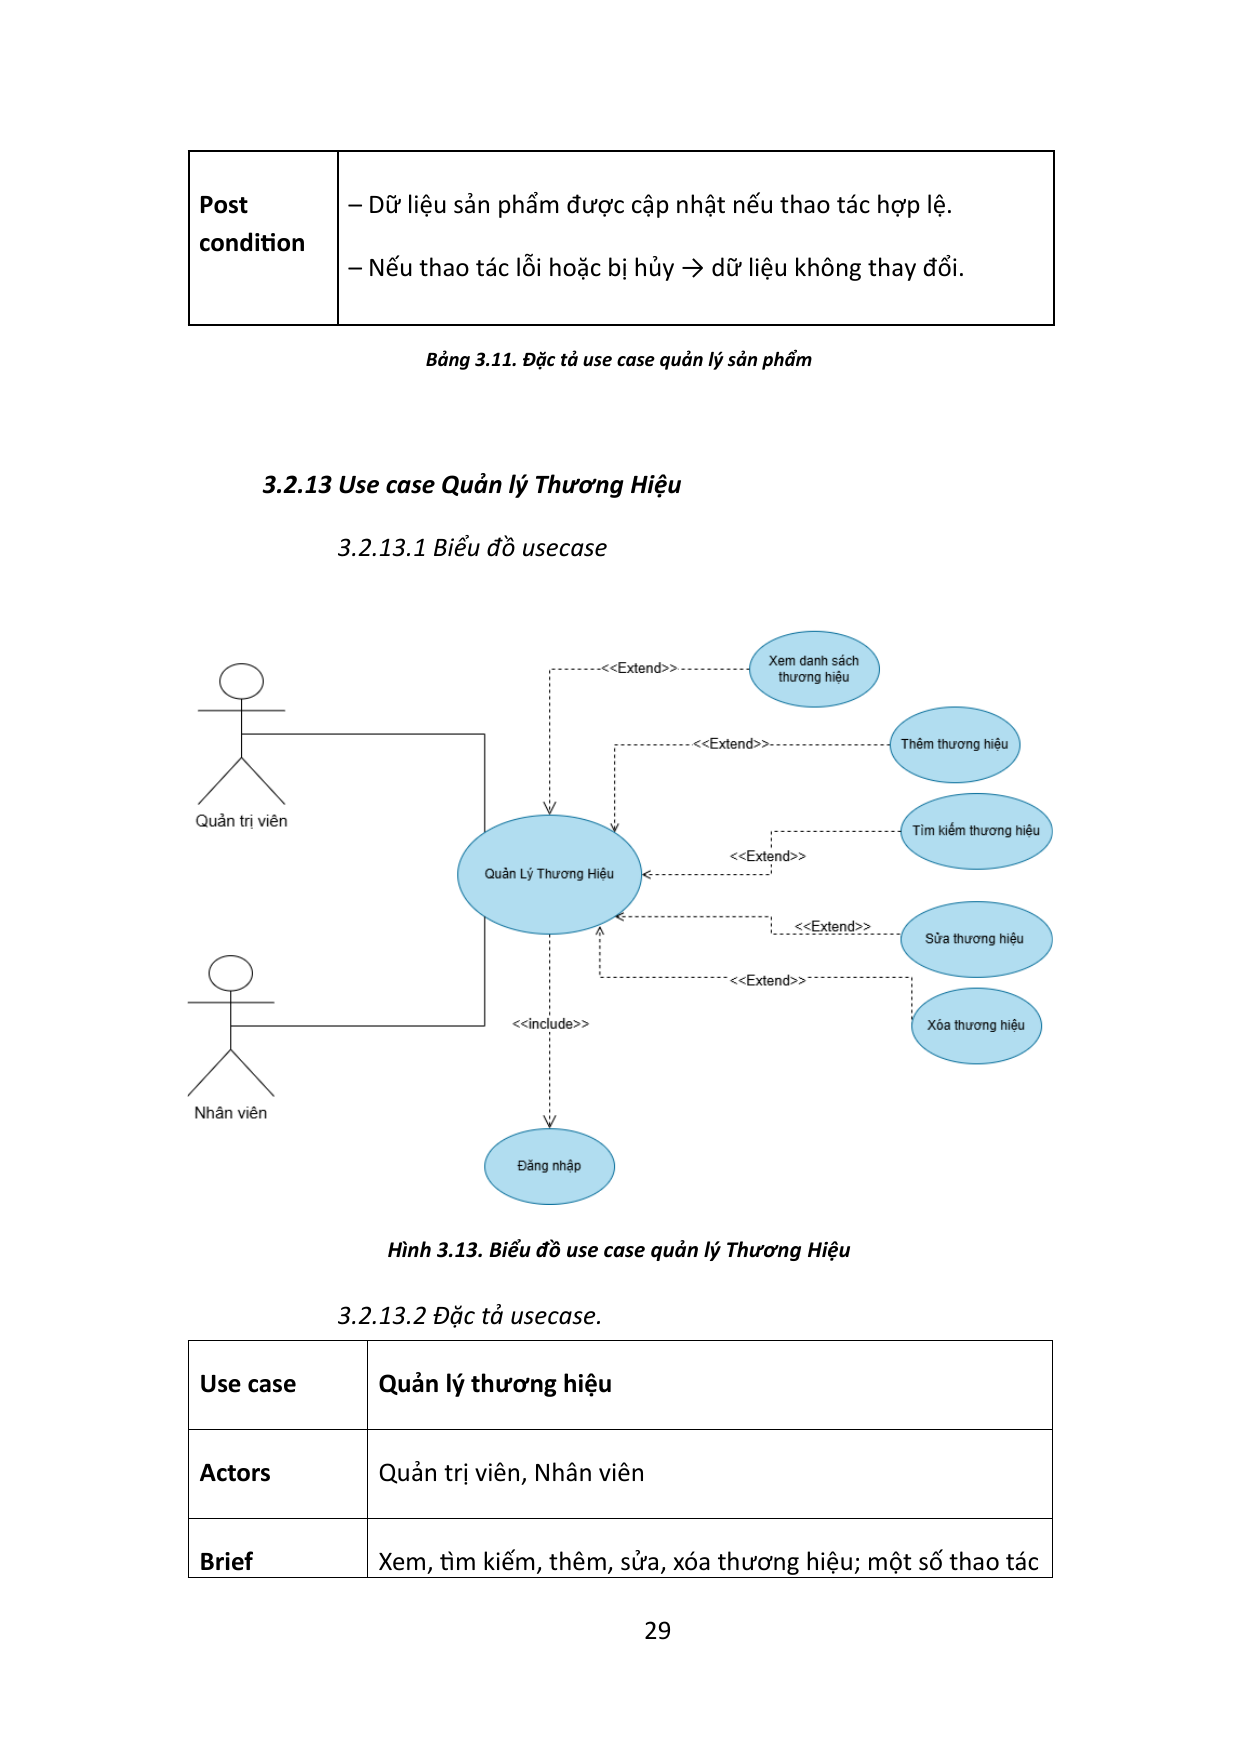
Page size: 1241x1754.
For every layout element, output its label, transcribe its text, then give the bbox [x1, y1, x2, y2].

subtitle 3.2.13.1 Biểu đồ usecase [262, 531, 1053, 563]
table_cell – Dữ liệu sản phẩm được cập nhật nếu thao tác hợp lệ. – Nếu thao tác lỗi hoặc bị hủy → dữ liệu không thay đổi. [339, 152, 1053, 323]
table_header Quản lý thương hiệu [368, 1341, 1052, 1429]
subtitle Bảng 3.11. Đặc tả use case quản lý sản phẩm [187, 346, 1053, 372]
subtitle 3.2.13 Use case Quản lý Thương Hiệu [187, 468, 1053, 501]
table_cell Post condition [190, 152, 337, 323]
picture [187, 593, 1053, 1205]
table_cell Brief description [189, 1519, 367, 1577]
subtitle Hình 3.13. Biểu đồ use case quản lý Thương Hiệu [187, 1235, 1053, 1263]
subtitle 3.2.13.2 Đặc tả usecase. [262, 1298, 1053, 1331]
table_cell Quản trị viên, Nhân viên [368, 1430, 1052, 1518]
table_cell Actors [189, 1430, 367, 1518]
table_header Use case [189, 1341, 367, 1429]
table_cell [368, 1519, 1052, 1577]
